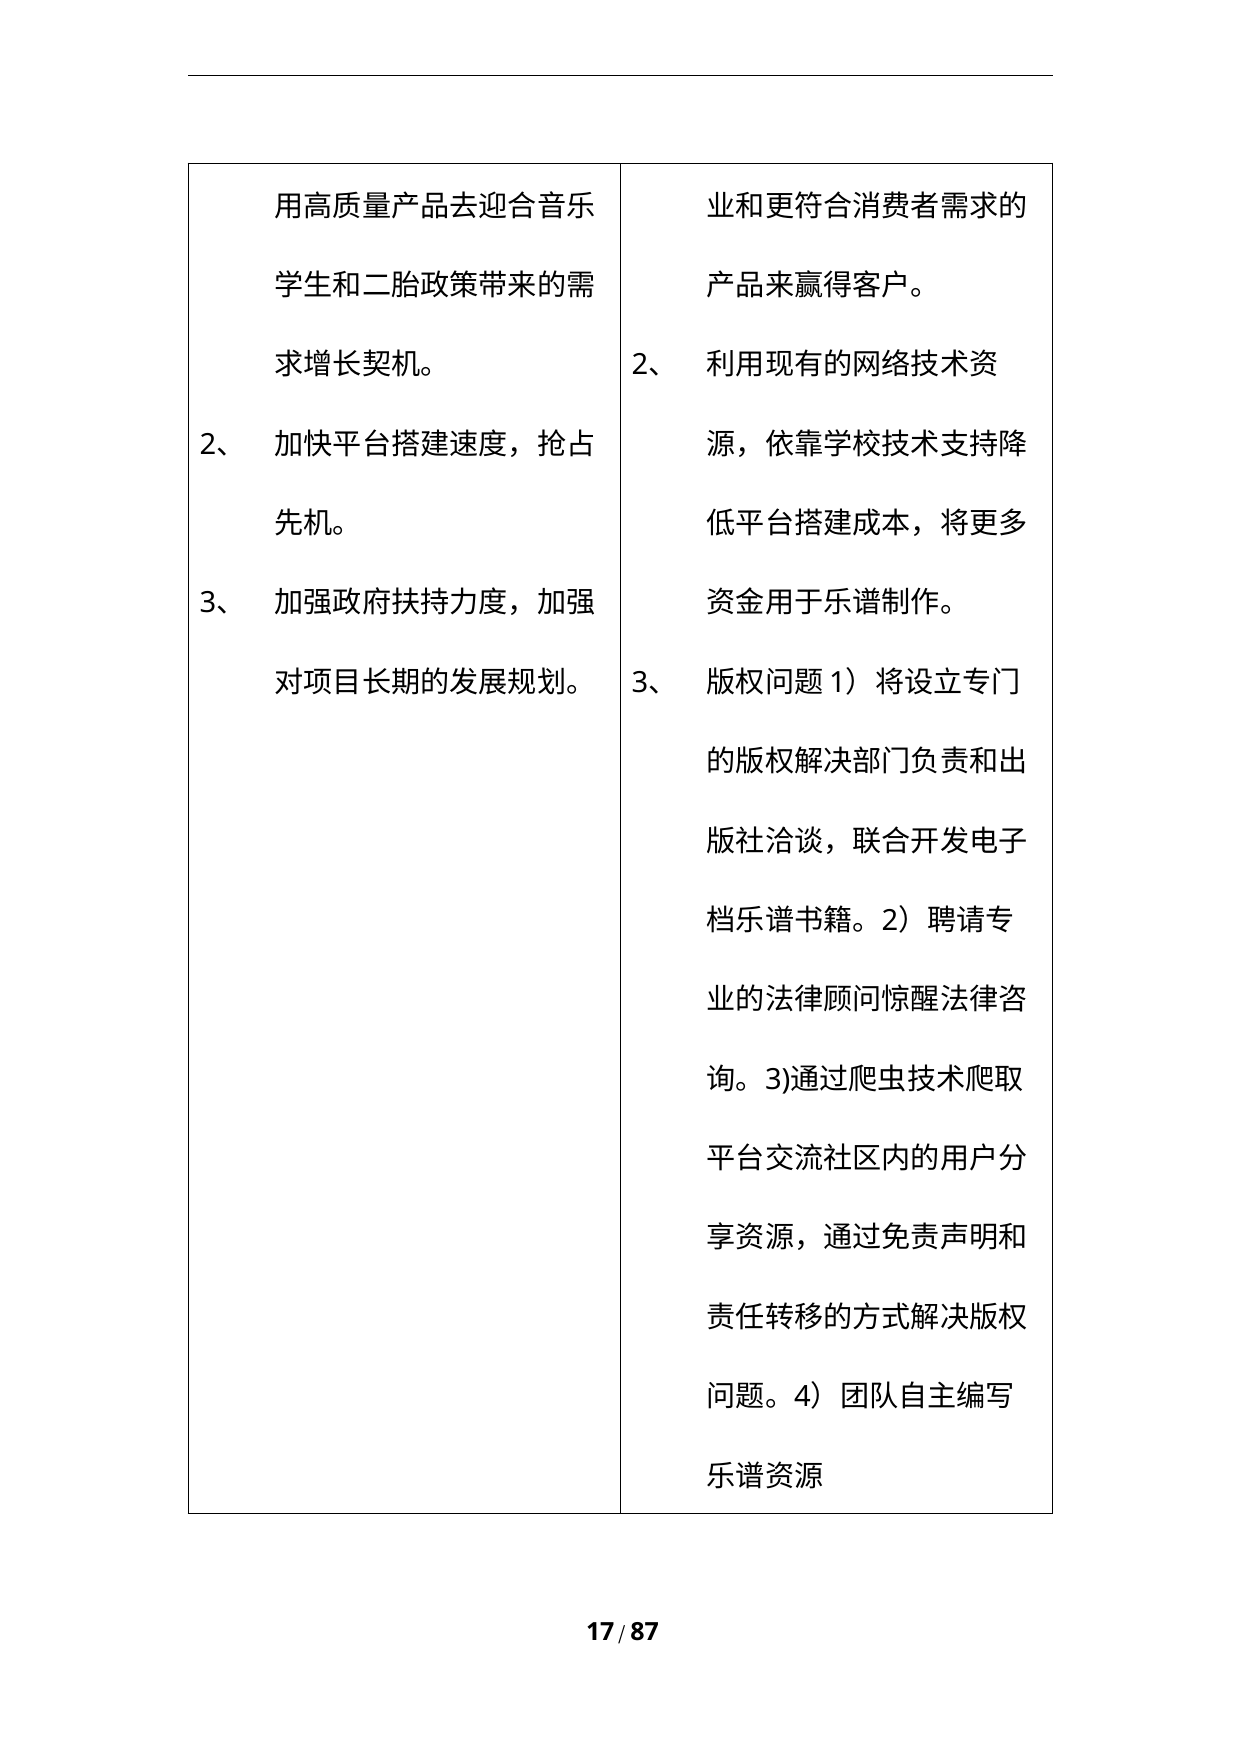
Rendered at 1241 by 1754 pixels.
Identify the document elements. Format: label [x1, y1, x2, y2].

table_cell [189, 164, 620, 1513]
table_cell [621, 164, 1052, 1513]
